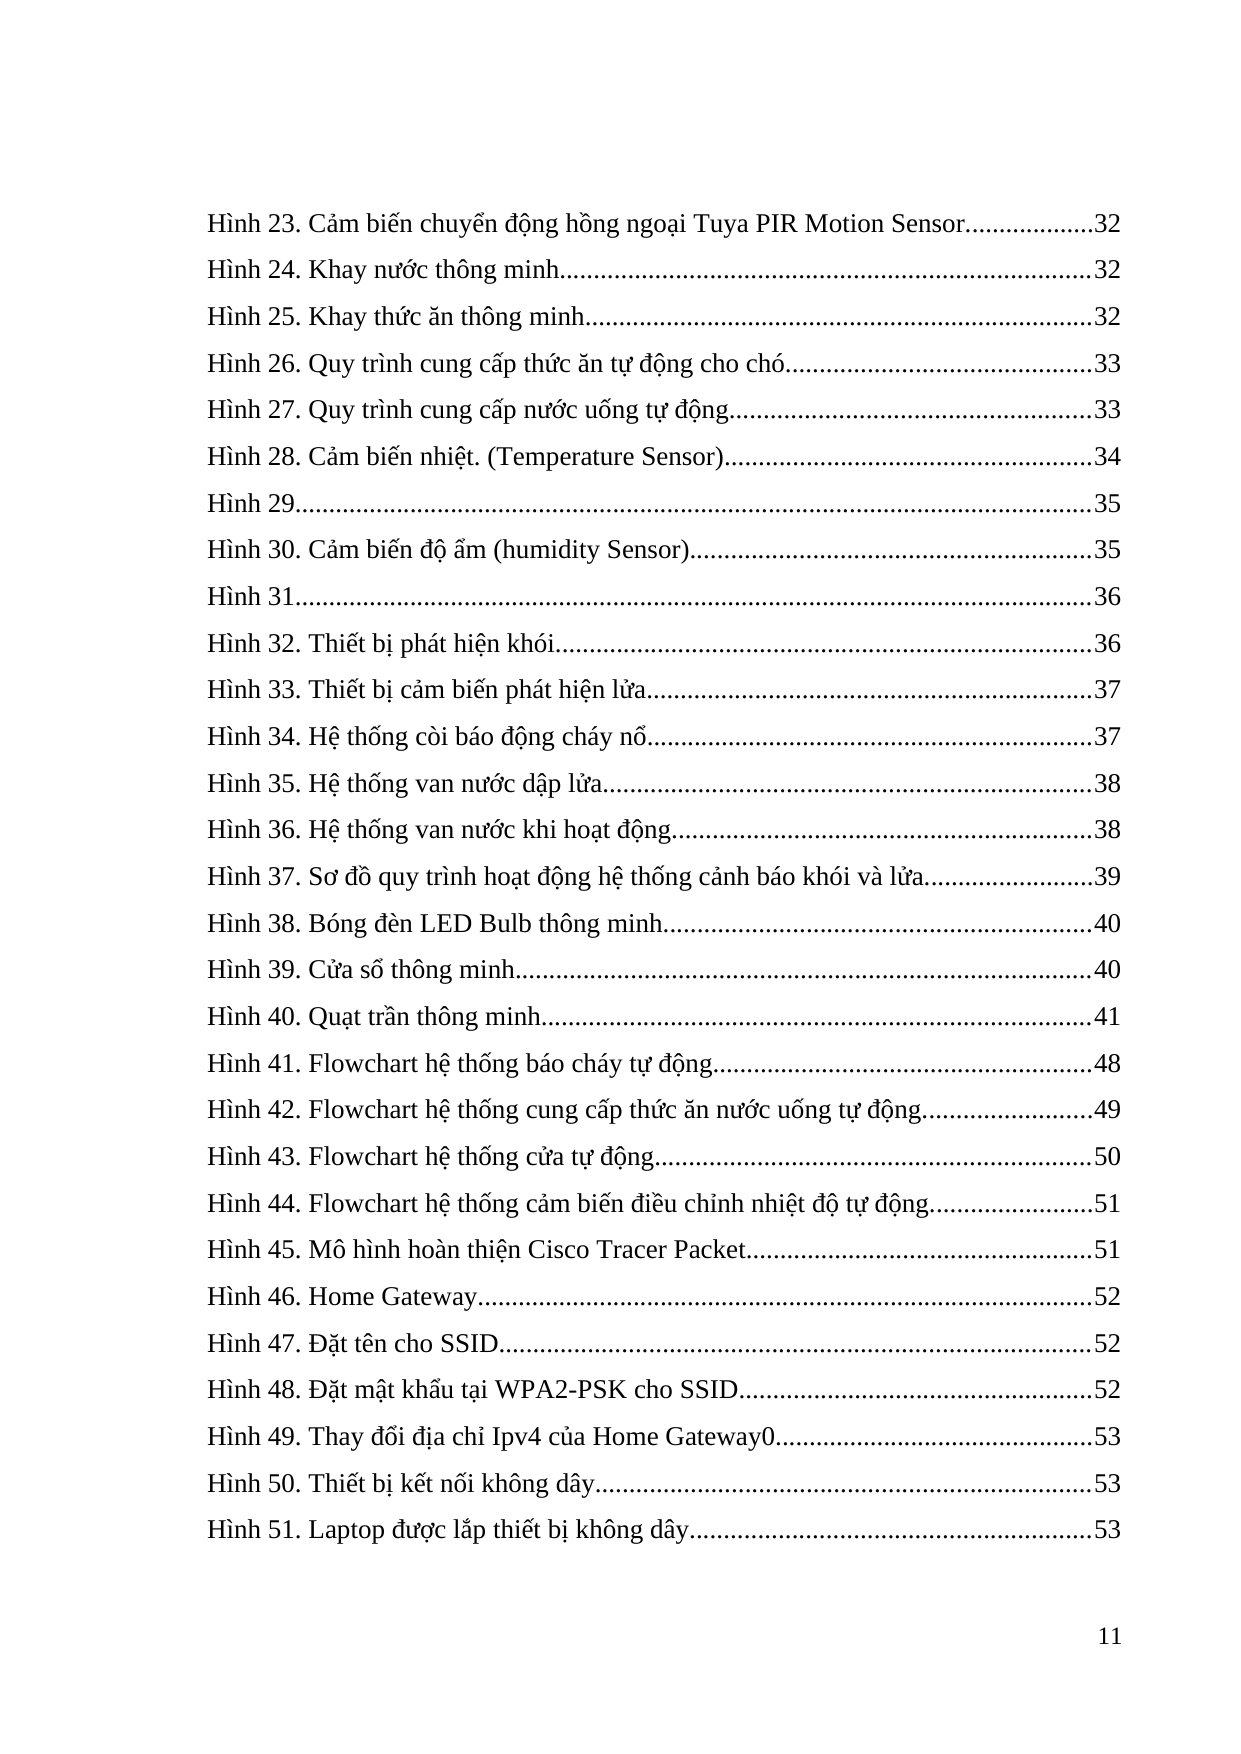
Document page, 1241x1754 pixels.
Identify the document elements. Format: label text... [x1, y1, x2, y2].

text Hình 50. Thiết bị kết nối không dây. 53 [207, 1467, 1122, 1498]
text Hình 32. Thiết bị phát hiện khói. 36 [207, 627, 1122, 658]
text Hình 40. Quạt trần thông minh. 41 [207, 1000, 1122, 1031]
text Hình 34. Hệ thống còi báo động cháy nổ. 37 [207, 720, 1122, 751]
text Hình 37. Sơ đồ quy trình hoạt động hệ thống cảnh báo khói và lửa. 39 [207, 860, 1122, 891]
text Hình 28. Cảm biến nhiệt. (Temperature Sensor) 34 [207, 440, 1122, 471]
text Hình 46. Home Gateway. 52 [207, 1280, 1122, 1311]
text Hình 44. Flowchart hệ thống cảm biến điều chỉnh nhiệt độ tự động. 51 [207, 1187, 1122, 1218]
text Hình 36. Hệ thống van nước khi hoạt động. 38 [207, 813, 1122, 844]
text Hình 23. Cảm biến chuyển động hồng ngoại Tuya PIR Motion Sensor. 32 [207, 207, 1122, 238]
text Hình 41. Flowchart hệ thống báo cháy tự động. 48 [207, 1047, 1122, 1078]
text Hình 33. Thiết bị cảm biến phát hiện lửa. 37 [207, 673, 1122, 704]
text Hình 25. Khay thức ăn thông minh. 32 [207, 300, 1122, 331]
text Hình 26. Quy trình cung cấp thức ăn tự động cho chó. 33 [207, 347, 1122, 378]
text Hình 30. Cảm biến độ ẩm (humidity Sensor) 35 [207, 533, 1122, 564]
text Hình 43. Flowchart hệ thống cửa tự động. 50 [207, 1140, 1122, 1171]
text Hình 49. Thay đổi địa chỉ Ipv4 của Home Gateway0. 53 [207, 1420, 1122, 1451]
text Hình 27. Quy trình cung cấp nước uống tự động. 33 [207, 393, 1122, 424]
text Hình 24. Khay nước thông minh. 32 [207, 253, 1122, 284]
text Hình 38. Bóng đèn LED Bulb thông minh. 40 [207, 907, 1122, 938]
text Hình 35. Hệ thống van nước dập lửa. 38 [207, 767, 1122, 798]
text Hình 29. 35 [207, 487, 1122, 518]
text Hình 45. Mô hình hoàn thiện Cisco Tracer Packet. 51 [207, 1233, 1122, 1264]
text Hình 51. Laptop được lắp thiết bị không dây. 53 [207, 1513, 1122, 1544]
text Hình 39. Cửa sổ thông minh. 40 [207, 953, 1122, 984]
text Hình 42. Flowchart hệ thống cung cấp thức ăn nước uống tự động. 49 [207, 1093, 1122, 1124]
text Hình 47. Đặt tên cho SSID. 52 [207, 1327, 1122, 1358]
text Hình 31. 36 [207, 580, 1122, 611]
text Hình 48. Đặt mật khẩu tại WPA2-PSK cho SSID. 52 [207, 1373, 1122, 1404]
